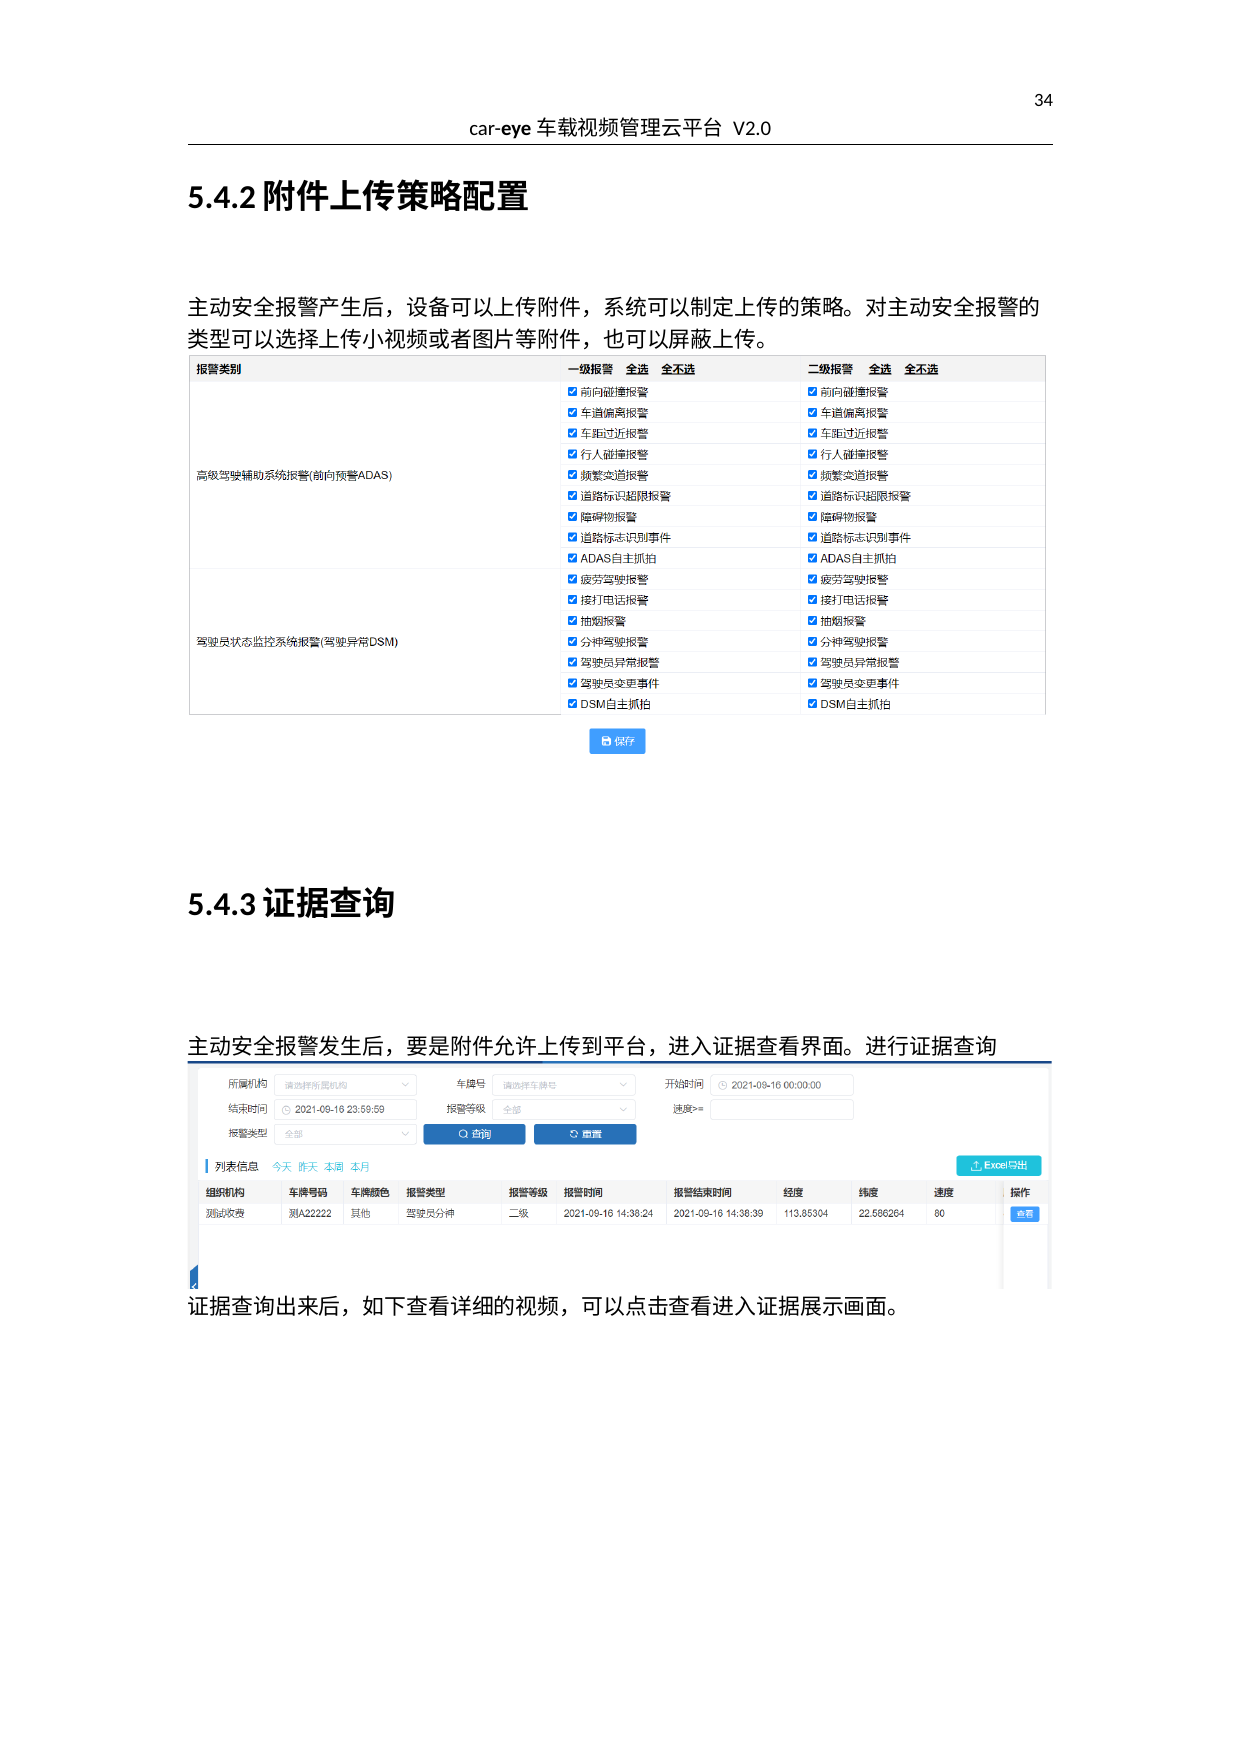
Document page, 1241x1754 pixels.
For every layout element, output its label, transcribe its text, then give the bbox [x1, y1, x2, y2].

picture [187, 354, 1052, 767]
subtitle 附件上传策略配置 [187, 162, 1053, 227]
text 主动安全报警发生后，要是附件允许上传到平台，进入证据查看界面。进行证据查询 [187, 1028, 1053, 1061]
picture [187, 1061, 1052, 1289]
text 主动安全报警产生后，设备可以上传附件，系统可以制定上传的策略。对主动安全报警的 [187, 289, 1053, 322]
text 证据查询出来后，如下查看详细的视频，可以点击查看进入证据展示画面。 [187, 1288, 1053, 1321]
text 类型可以选择上传小视频或者图片等附件，也可以屏蔽上传。 [187, 322, 1053, 354]
subtitle 证据查询 [187, 869, 1053, 934]
